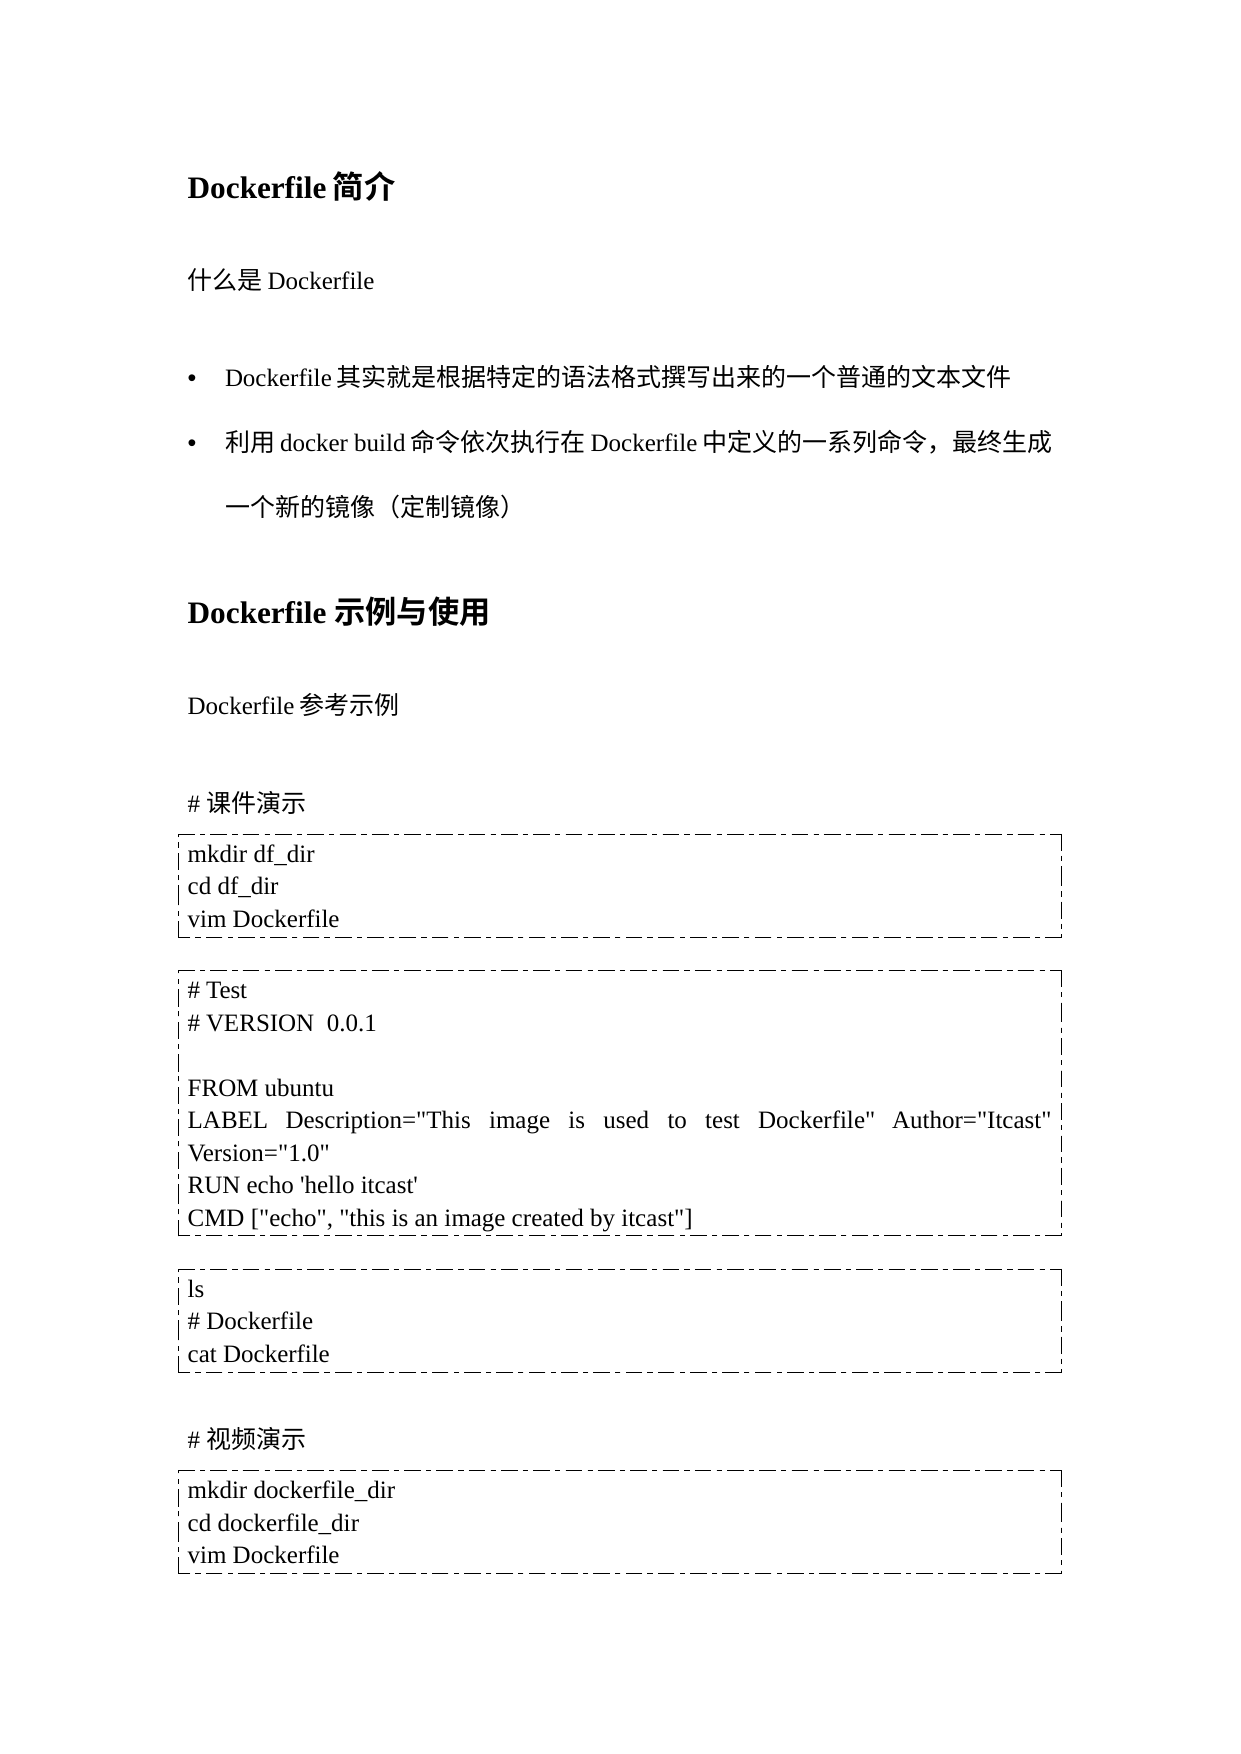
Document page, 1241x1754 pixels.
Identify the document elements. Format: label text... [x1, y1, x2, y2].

text 什么是Dockerfile [187, 246, 1053, 311]
text cd dockerfile_dir [187, 1506, 1053, 1535]
text ls [178, 1269, 1062, 1304]
text Dockerfile参考示例 [187, 671, 1053, 736]
text FROM ubuntu [187, 1071, 1053, 1103]
text vim Dockerfile [178, 899, 1062, 938]
text vim Dockerfile [178, 1535, 1062, 1574]
text CMD ["echo", "this is an image created by itcast"] [178, 1198, 1062, 1236]
text LABEL Description="This image is used to test Dockerfile" Author="Itcast" Version="1.0" [187, 1103, 1053, 1168]
text # Test [178, 970, 1062, 1006]
text # 课件演示 [187, 769, 1053, 834]
text cd df_dir [187, 869, 1053, 899]
subtitle Dockerfile简介 [187, 162, 1053, 207]
list 利用docker build命令依次执行在Dockerfile中定义的一系列命令，最终生成一个新的镜像（定制镜像） [187, 408, 1053, 538]
text # VERSION 0.0.1 [187, 1006, 1053, 1038]
text # Dockerfile [187, 1304, 1053, 1334]
text # 视频演示 [187, 1405, 1053, 1470]
text mkdir dockerfile_dir [178, 1470, 1062, 1506]
list Dockerfile其实就是根据特定的语法格式撰写出来的一个普通的文本文件 [187, 343, 1053, 408]
text mkdir df_dir [178, 834, 1062, 869]
subtitle Dockerfile 示例与使用 [187, 587, 1053, 632]
text cat Dockerfile [178, 1334, 1062, 1373]
text RUN echo 'hello itcast' [187, 1168, 1053, 1198]
